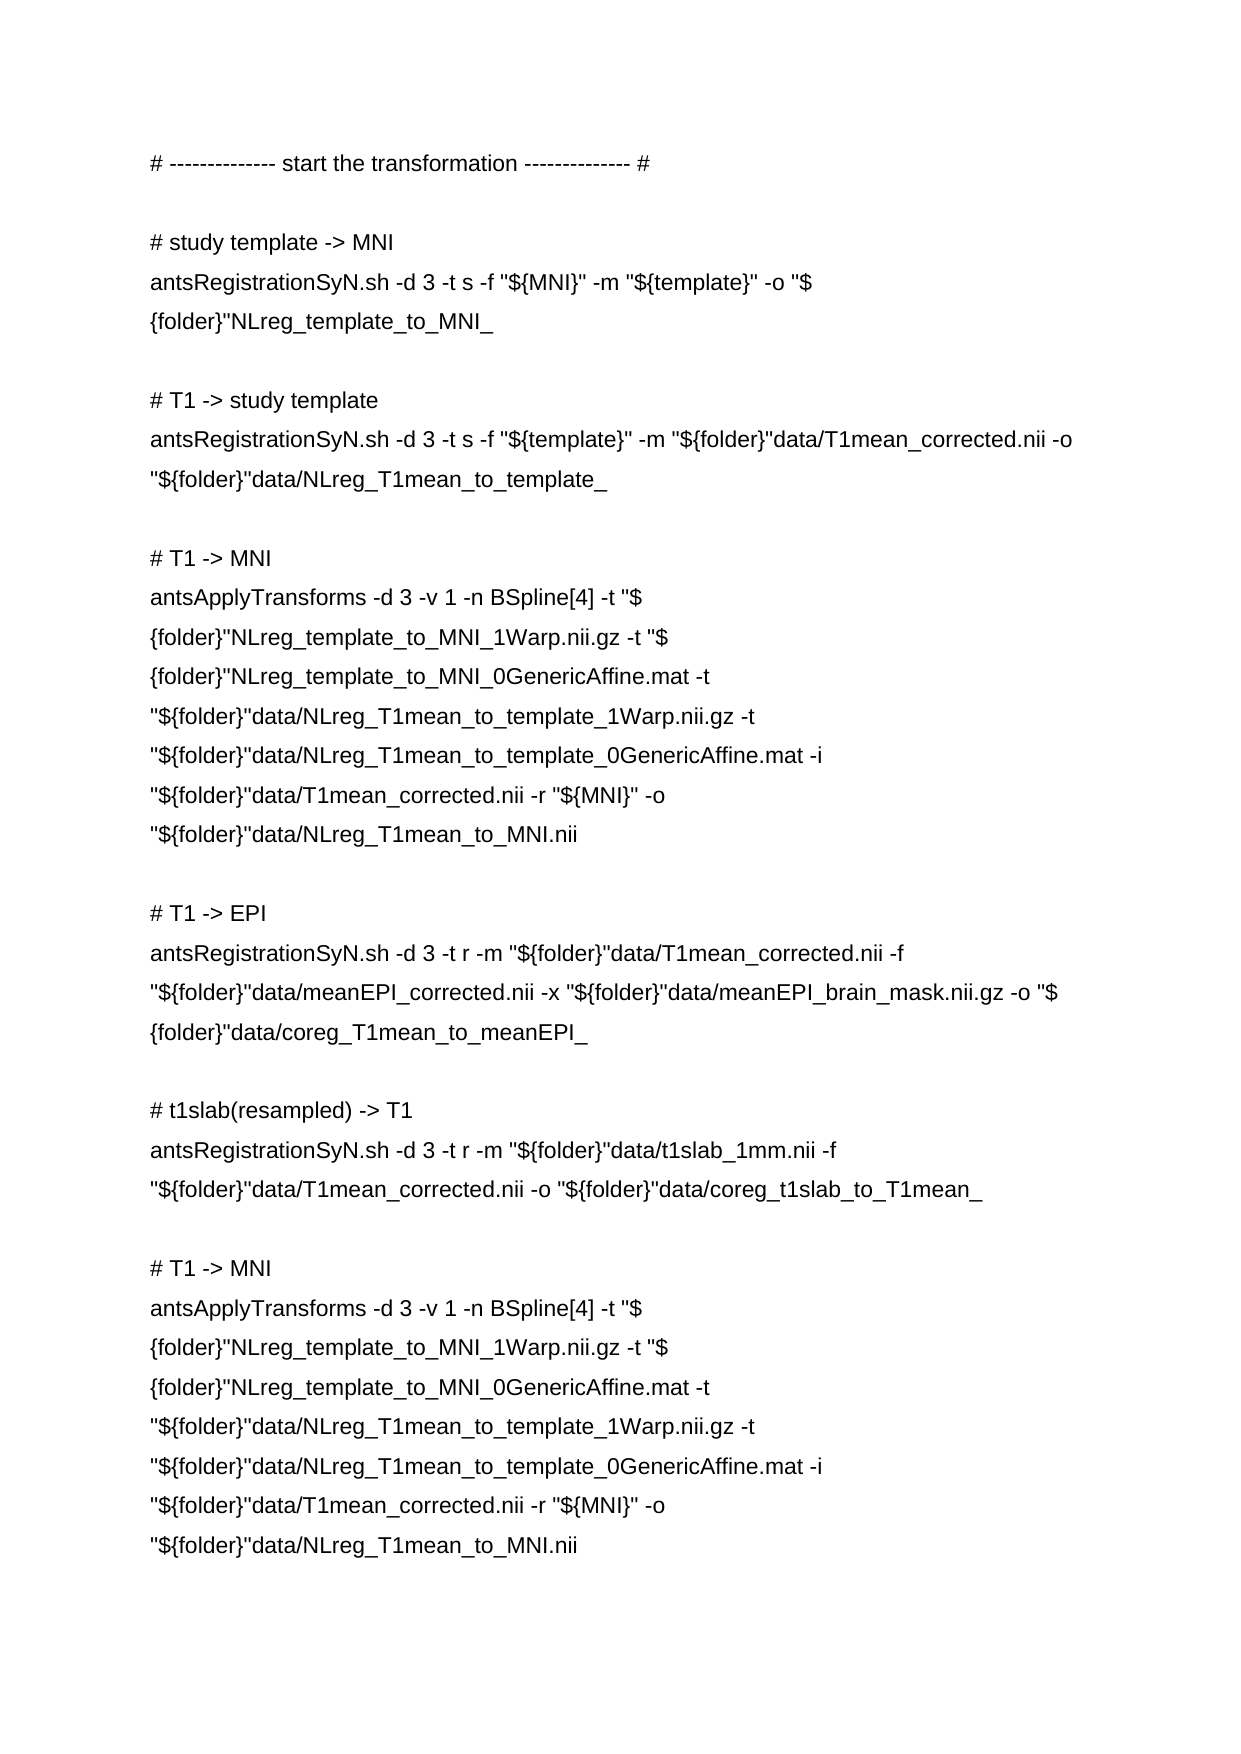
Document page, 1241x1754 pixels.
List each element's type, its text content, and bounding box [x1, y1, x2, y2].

text antsRegistrationSyN.sh -d 3 -t s -f "${MNI}" -m "${template}" -o "${folder}"NLreg_template_to_MNI_ [150, 268, 1090, 334]
text # T1 -> study template [150, 387, 1090, 413]
text antsRegistrationSyN.sh -d 3 -t s -f "${template}" -m "${folder}"data/T1mean_corrected.nii -o "${folder}"data/NLreg_T1mean_to_template_ [150, 426, 1090, 492]
text # study template -> MNI [150, 229, 1090, 255]
text # T1 -> MNI [150, 1255, 1090, 1282]
text antsApplyTransforms -d 3 -v 1 -n BSpline[4] -t "${folder}"NLreg_template_to_MNI_1Warp.nii.gz -t "${folder}"NLreg_template_to_MNI_0GenericAffine.mat -t "${folder}"data/NLreg_T1mean_to_template_1Warp.nii.gz -t "${folder}"data/NLreg_T1mean_to_template_0GenericAffine.mat -i "${folder}"data/T1mean_corrected.nii -r "${MNI}" -o "${folder}"data/NLreg_T1mean_to_MNI.nii [150, 1295, 1090, 1558]
text antsRegistrationSyN.sh -d 3 -t r -m "${folder}"data/T1mean_corrected.nii -f "${folder}"data/meanEPI_corrected.nii -x "${folder}"data/meanEPI_brain_mask.nii.gz -o "${folder}"data/coreg_T1mean_to_meanEPI_ [150, 939, 1090, 1045]
text # T1 -> MNI [150, 545, 1090, 571]
text antsRegistrationSyN.sh -d 3 -t r -m "${folder}"data/t1slab_1mm.nii -f "${folder}"data/T1mean_corrected.nii -o "${folder}"data/coreg_t1slab_to_T1mean_ [150, 1137, 1090, 1203]
text antsApplyTransforms -d 3 -v 1 -n BSpline[4] -t "${folder}"NLreg_template_to_MNI_1Warp.nii.gz -t "${folder}"NLreg_template_to_MNI_0GenericAffine.mat -t "${folder}"data/NLreg_T1mean_to_template_1Warp.nii.gz -t "${folder}"data/NLreg_T1mean_to_template_0GenericAffine.mat -i "${folder}"data/T1mean_corrected.nii -r "${MNI}" -o "${folder}"data/NLreg_T1mean_to_MNI.nii [150, 584, 1090, 847]
text # T1 -> EPI [150, 900, 1090, 926]
text # -------------- start the transformation -------------- # [150, 150, 1090, 176]
text # t1slab(resampled) -> T1 [150, 1097, 1090, 1124]
